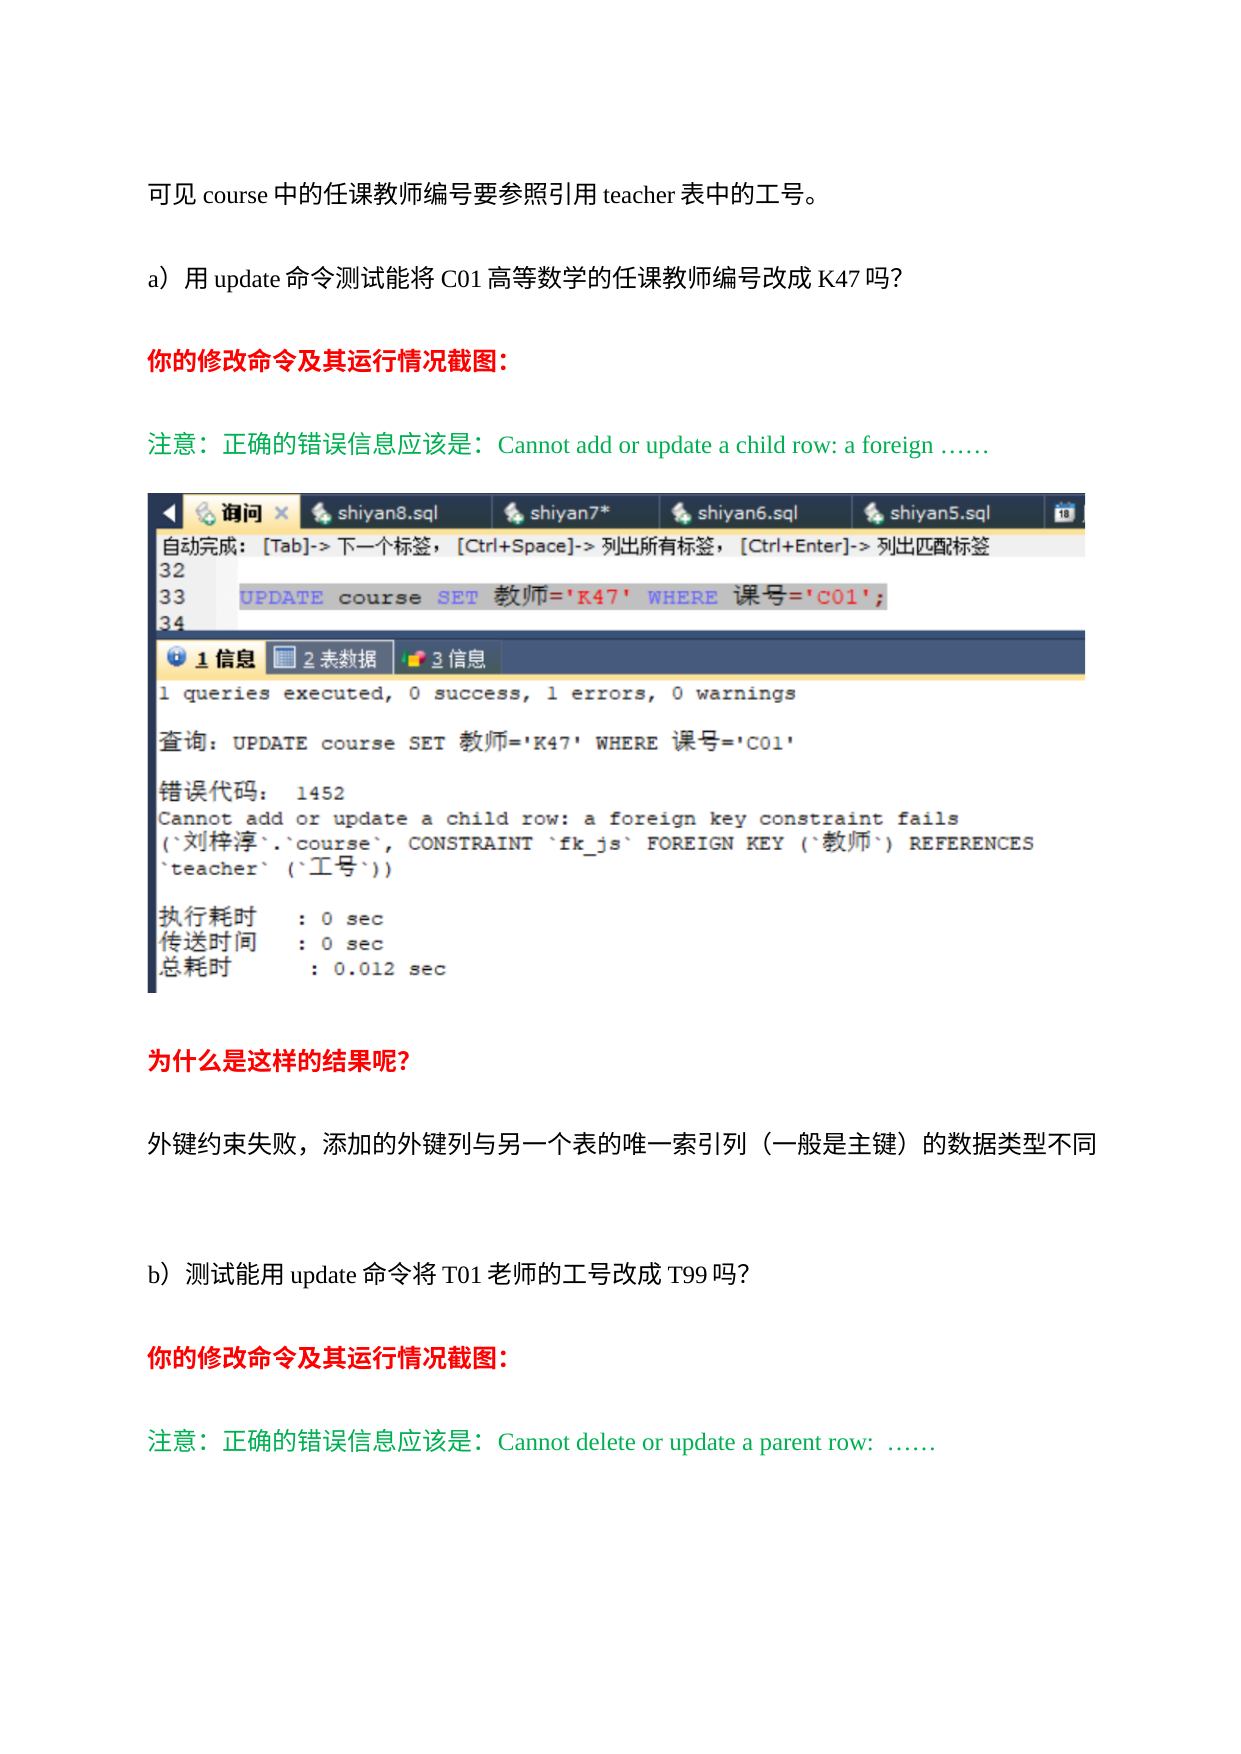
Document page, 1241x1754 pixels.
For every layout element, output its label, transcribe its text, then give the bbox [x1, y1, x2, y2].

text 为什么是这样的结果呢？ [148, 1027, 1122, 1092]
picture [147, 493, 1086, 993]
text 你的修改命令及其运行情况截图： [148, 327, 1122, 392]
text 注意：正确的错误信息应该是：Cannot delete or update a parent row: …… [148, 1407, 1122, 1472]
text 注意：正确的错误信息应该是：Cannot add or update a child row: a foreign …… [148, 410, 1122, 475]
text 可见course中的任课教师编号要参照引用teacher表中的工号。 [148, 161, 1122, 226]
text 你的修改命令及其运行情况截图： [148, 1324, 1122, 1389]
text b）测试能用update命令将T01老师的工号改成T99吗？ [148, 1241, 1122, 1306]
text a）用update命令测试能将C01高等数学的任课教师编号改成K47吗？ [148, 244, 1122, 309]
text 外键约束失败，添加的外键列与另一个表的唯一索引列（一般是主键）的数据类型不同 [148, 1111, 1122, 1176]
